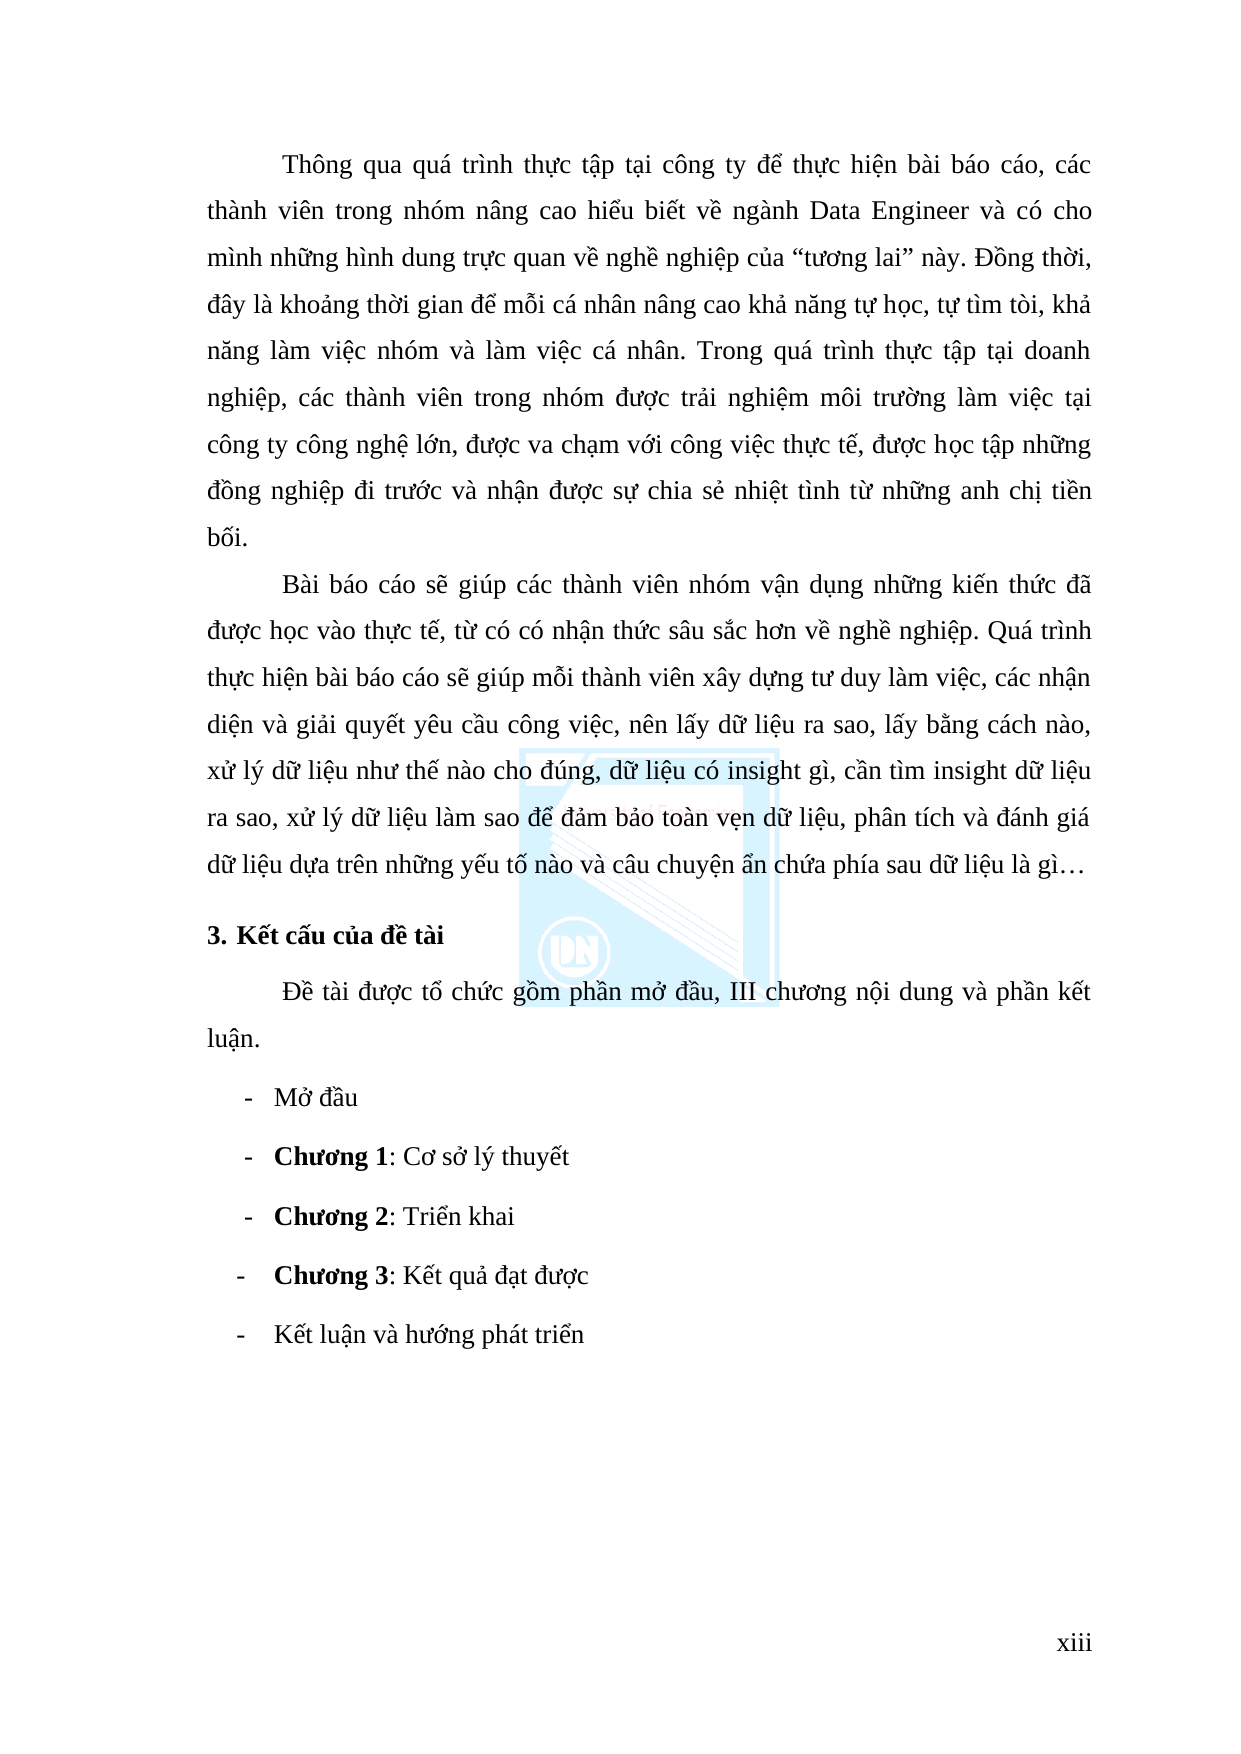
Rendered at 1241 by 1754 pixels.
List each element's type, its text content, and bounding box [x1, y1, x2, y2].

text Đề tài được tổ chức gồm phần mở đầu, III chương nội dung và phần kết luận. [207, 975, 1092, 1053]
text Bài báo cáo sẽ giúp các thành viên nhóm vận dụng những kiến thức đã được học vào thực tế, từ có có nhận thức sâu sắc hơn về nghề nghiệp. Quá trình thực hiện bài báo cáo sẽ giúp mỗi thành viên xây dựng tư duy làm việc, các nhận diện và giải quyết yêu cầu công việc, nên lấy dữ liệu ra sao, lấy bằng cách nào, xử lý dữ liệu như thế nào cho đúng, dữ liệu có insight gì, cần tìm insight dữ liệu ra sao, xử lý dữ liệu làm sao để đảm bảo toàn vẹn dữ liệu, phân tích và đánh giá dữ liệu dựa trên những yếu tố nào và câu chuyện ẩn chứa phía sau dữ liệu là gì… [207, 568, 1092, 879]
text Kết luận và hướng phát triển [236, 1318, 1092, 1349]
text Thông qua quá trình thực tập tại công ty để thực hiện bài báo cáo, các thành viên trong nhóm nâng cao hiểu biết về ngành Data Engineer và có cho mình những hình dung trực quan về nghề nghiệp của “tương lai” này. Đồng thời, đây là khoảng thời gian để mỗi cá nhân nâng cao khả năng tự học, tự tìm tòi, khả năng làm việc nhóm và làm việc cá nhân. Trong quá trình thực tập tại doanh nghiệp, các thành viên trong nhóm được trải nghiệm môi trường làm việc tại công ty công nghệ lớn, được va chạm với công việc thực tế, được học tập những đồng nghiệp đi trước và nhận được sự chia sẻ nhiệt tình từ những anh chị tiền bối. [207, 148, 1092, 552]
text Chương 3: Kết quả đạt được [236, 1259, 1092, 1290]
text Chương 2: Triển khai [244, 1199, 1092, 1231]
text Mở đầu [244, 1081, 1092, 1112]
list Kết cấu của đề tài [207, 919, 1092, 951]
text Chương 1: Cơ sở lý thuyết [244, 1140, 1092, 1172]
